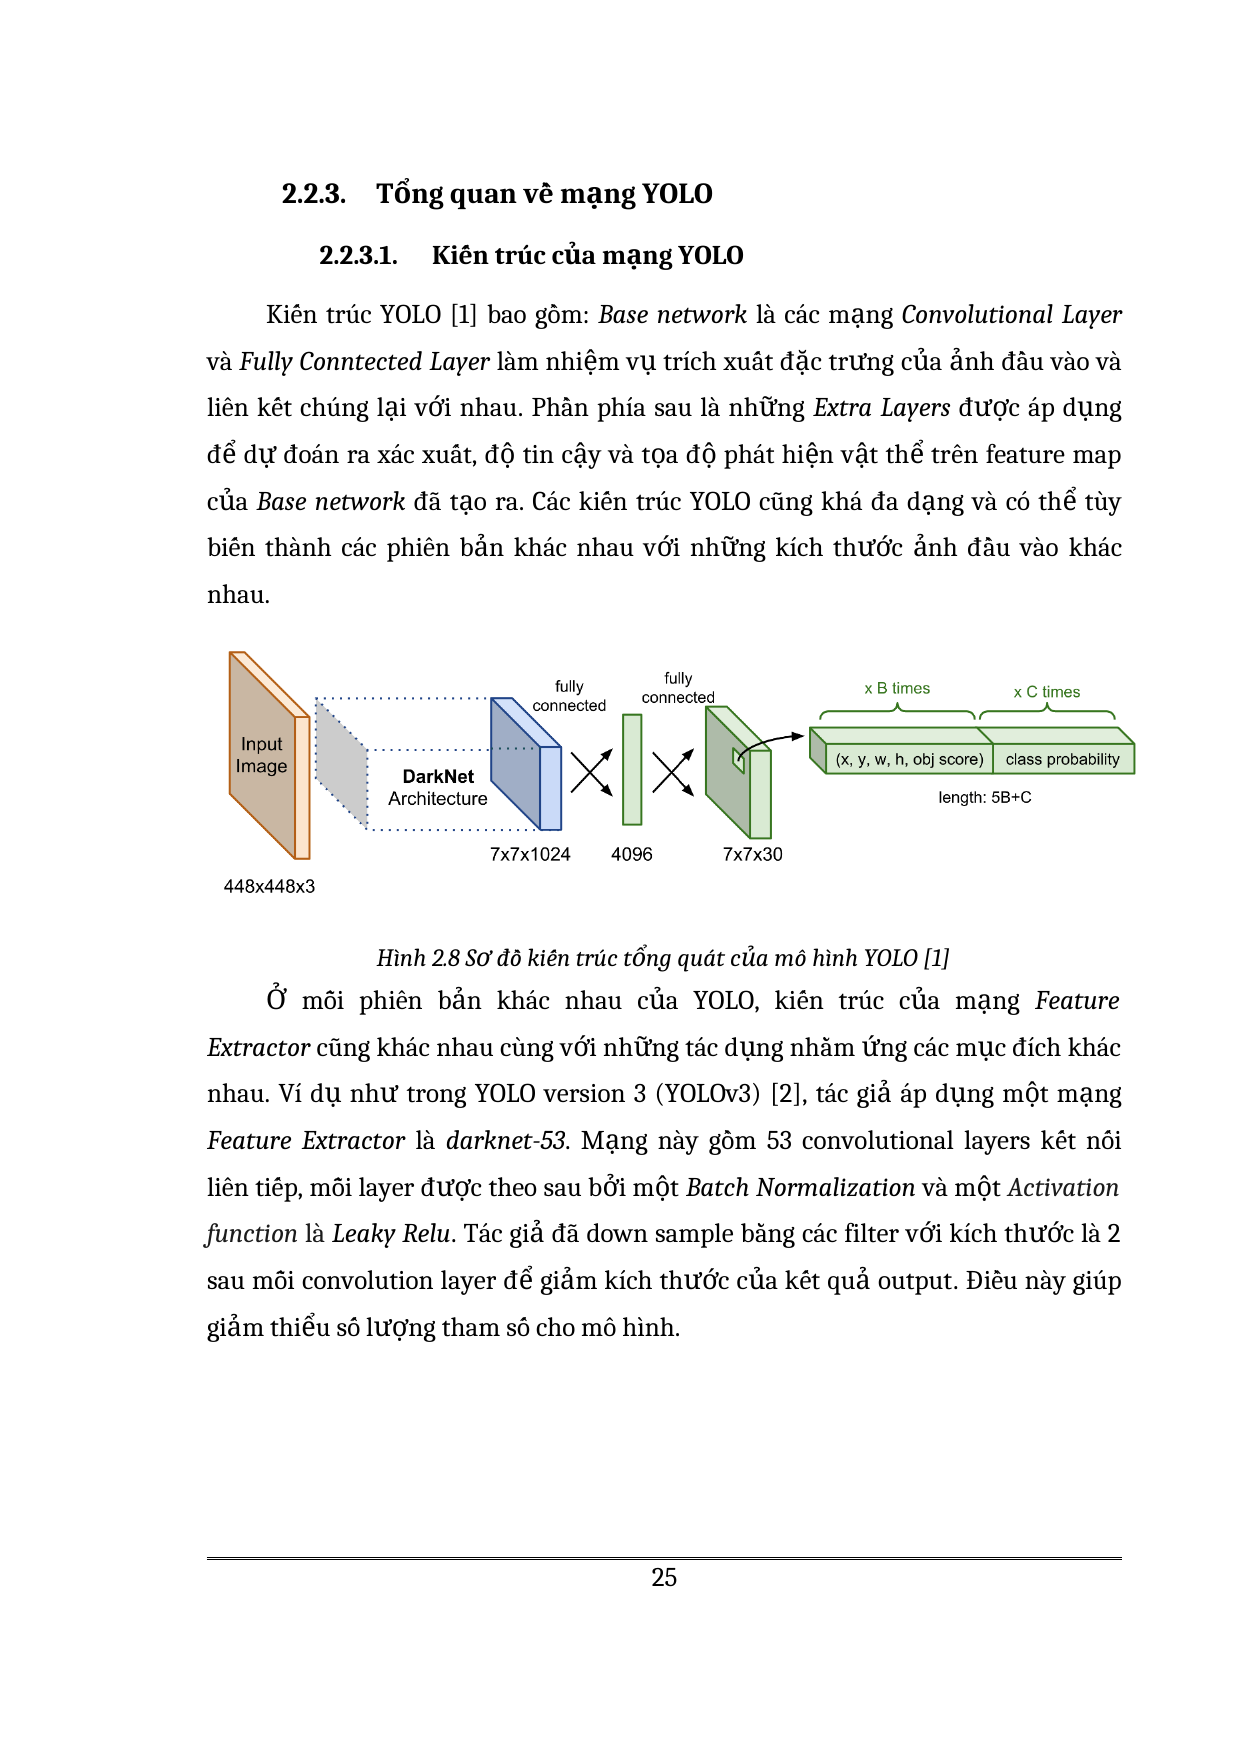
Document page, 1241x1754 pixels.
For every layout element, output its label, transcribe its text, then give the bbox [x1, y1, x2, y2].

text Ở mỗi phiên bản khác nhau của YOLO, kiến trúc của mạng Feature Extractor cũng khác nhau cùng với những tác dụng nhằm ứng các mục đích khác nhau. Ví dụ như trong YOLO version 3 (YOLOv3), tác giả áp dụng một mạng Feature Extractor là darknet-53. Mạng này gồm 53 convolutional layers kết nối liên tiếp, mỗi layer được theo sau bởi một Batch Normalization và một Activation function là Leaky Relu. Tác giả đã down sample bằng các filter với kích thước là 2 sau mỗi convolution layer để giảm kích thước của kết quả output. Điều này giúp giảm thiểu số lượng tham số cho mô hình. [207, 1296, 1122, 1343]
picture [221, 638, 1137, 914]
subtitle Kiến trúc của mạng YOLO [319, 240, 1122, 271]
text Hình 2.7 Sơ đồ kiến trúc tổng quát của mô hình YOLO [207, 944, 1122, 973]
subtitle Tổng quan về mạng YOLO [282, 177, 1122, 211]
text Kiến trúc YOLO bao gồm: Base network là các mạng Convolutional Layer và Fully Conntected Layer làm nhiệm vụ trích xuất đặc trưng của ảnh đầu vào và liên kết chúng lại với nhau. Phần phía sau là những Extra Layers được áp dụng để dự đoán ra xác xuất, độ tin cậy và tọa độ phát hiện vật thể trên feature map của Base network đã tạo ra. Các kiến trúc YOLO cũng khá đa dạng và có thể tùy biến thành các phiên bản khác nhau với những kích thước ảnh đầu vào khác nhau. [207, 299, 1122, 610]
text Ở mỗi phiên bản khác nhau của YOLO, kiến trúc của mạng Feature Extractor cũng khác nhau cùng với những tác dụng nhằm ứng các mục đích khác nhau. Ví dụ như trong YOLO version 3 (YOLOv3), tác giả áp dụng một mạng Feature Extractor là darknet-53. Mạng này gồm 53 convolutional layers kết nối liên tiếp, mỗi layer được theo sau bởi một Batch Normalization và một Activation function là Leaky Relu. Tác giả đã down sample bằng các filter với kích thước là 2 sau mỗi convolution layer để giảm kích thước của kết quả output. Điều này giúp giảm thiểu số lượng tham số cho mô hình. [207, 985, 1122, 1265]
